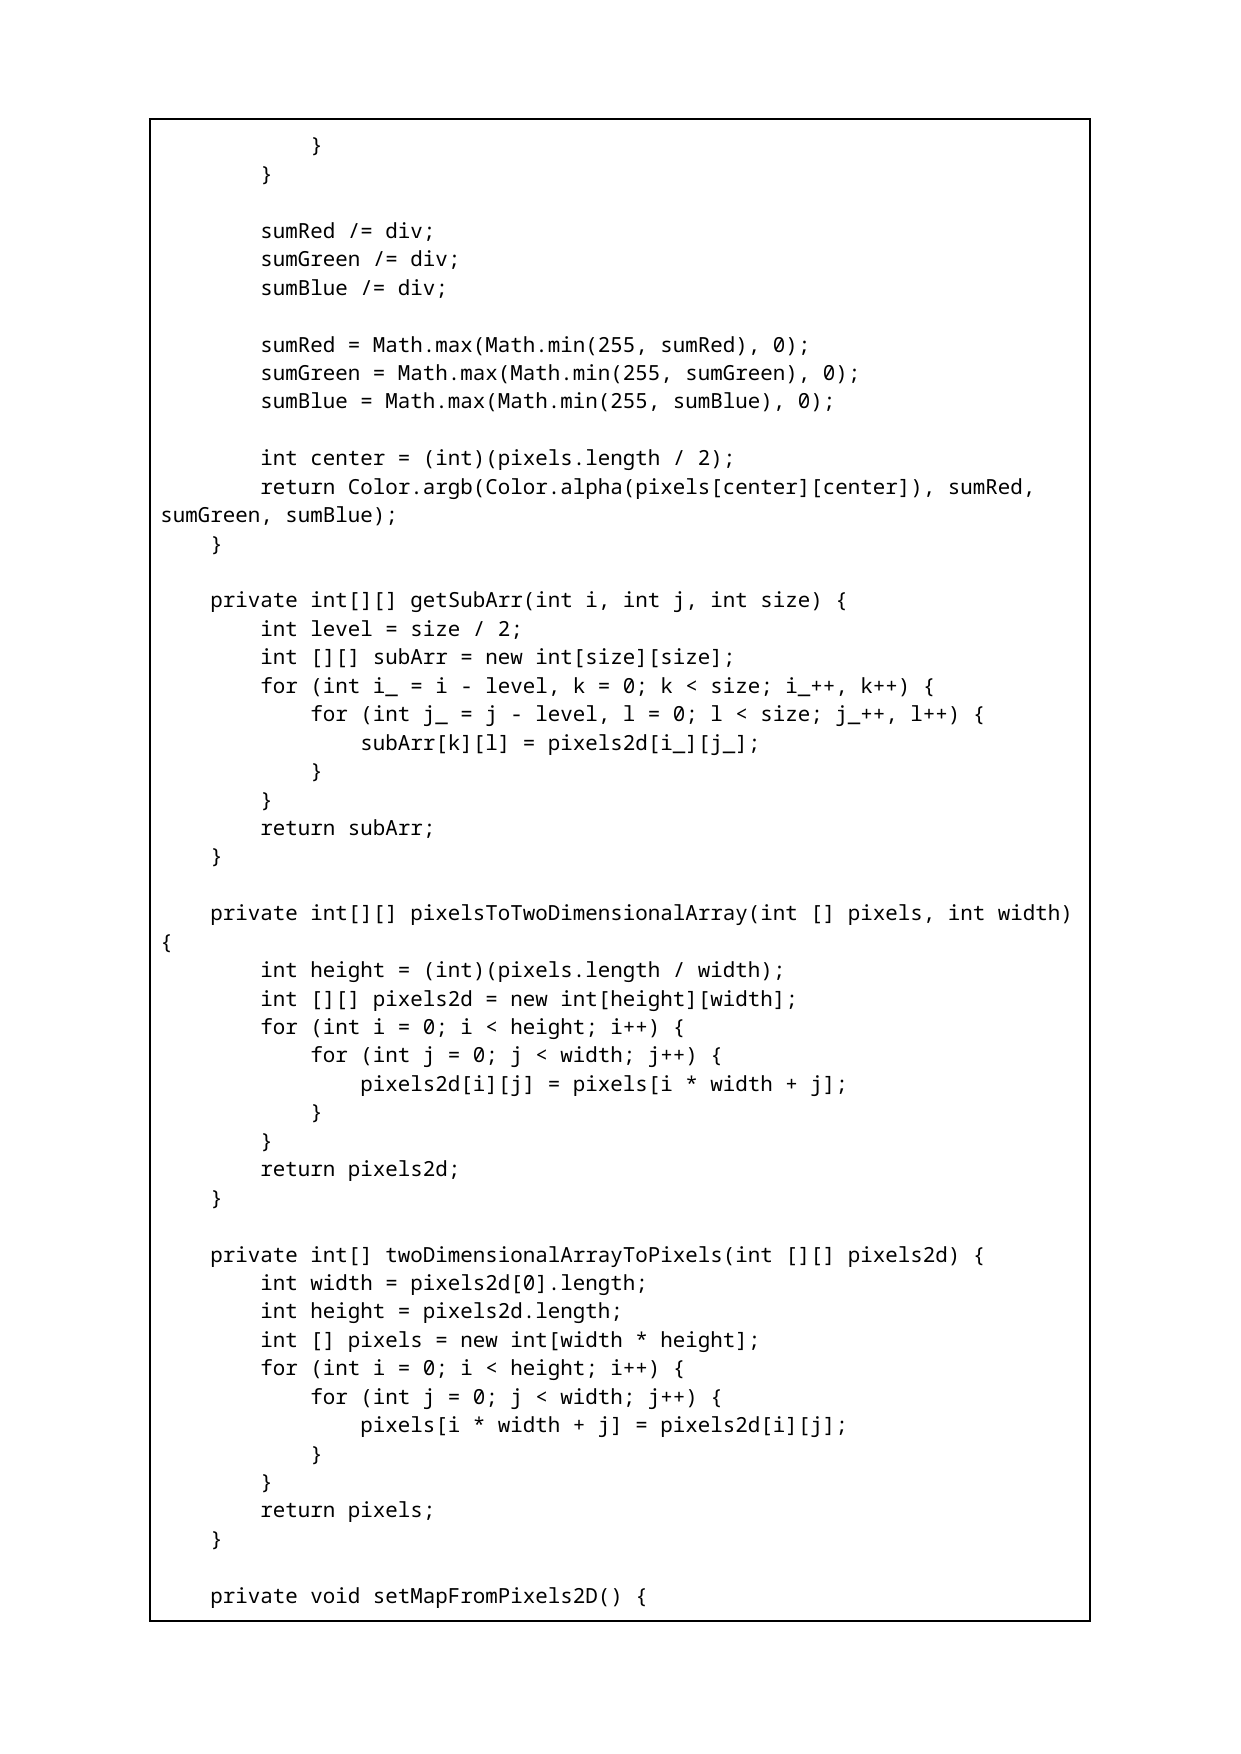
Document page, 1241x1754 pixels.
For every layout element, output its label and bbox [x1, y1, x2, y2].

table_cell [151, 120, 1089, 1620]
